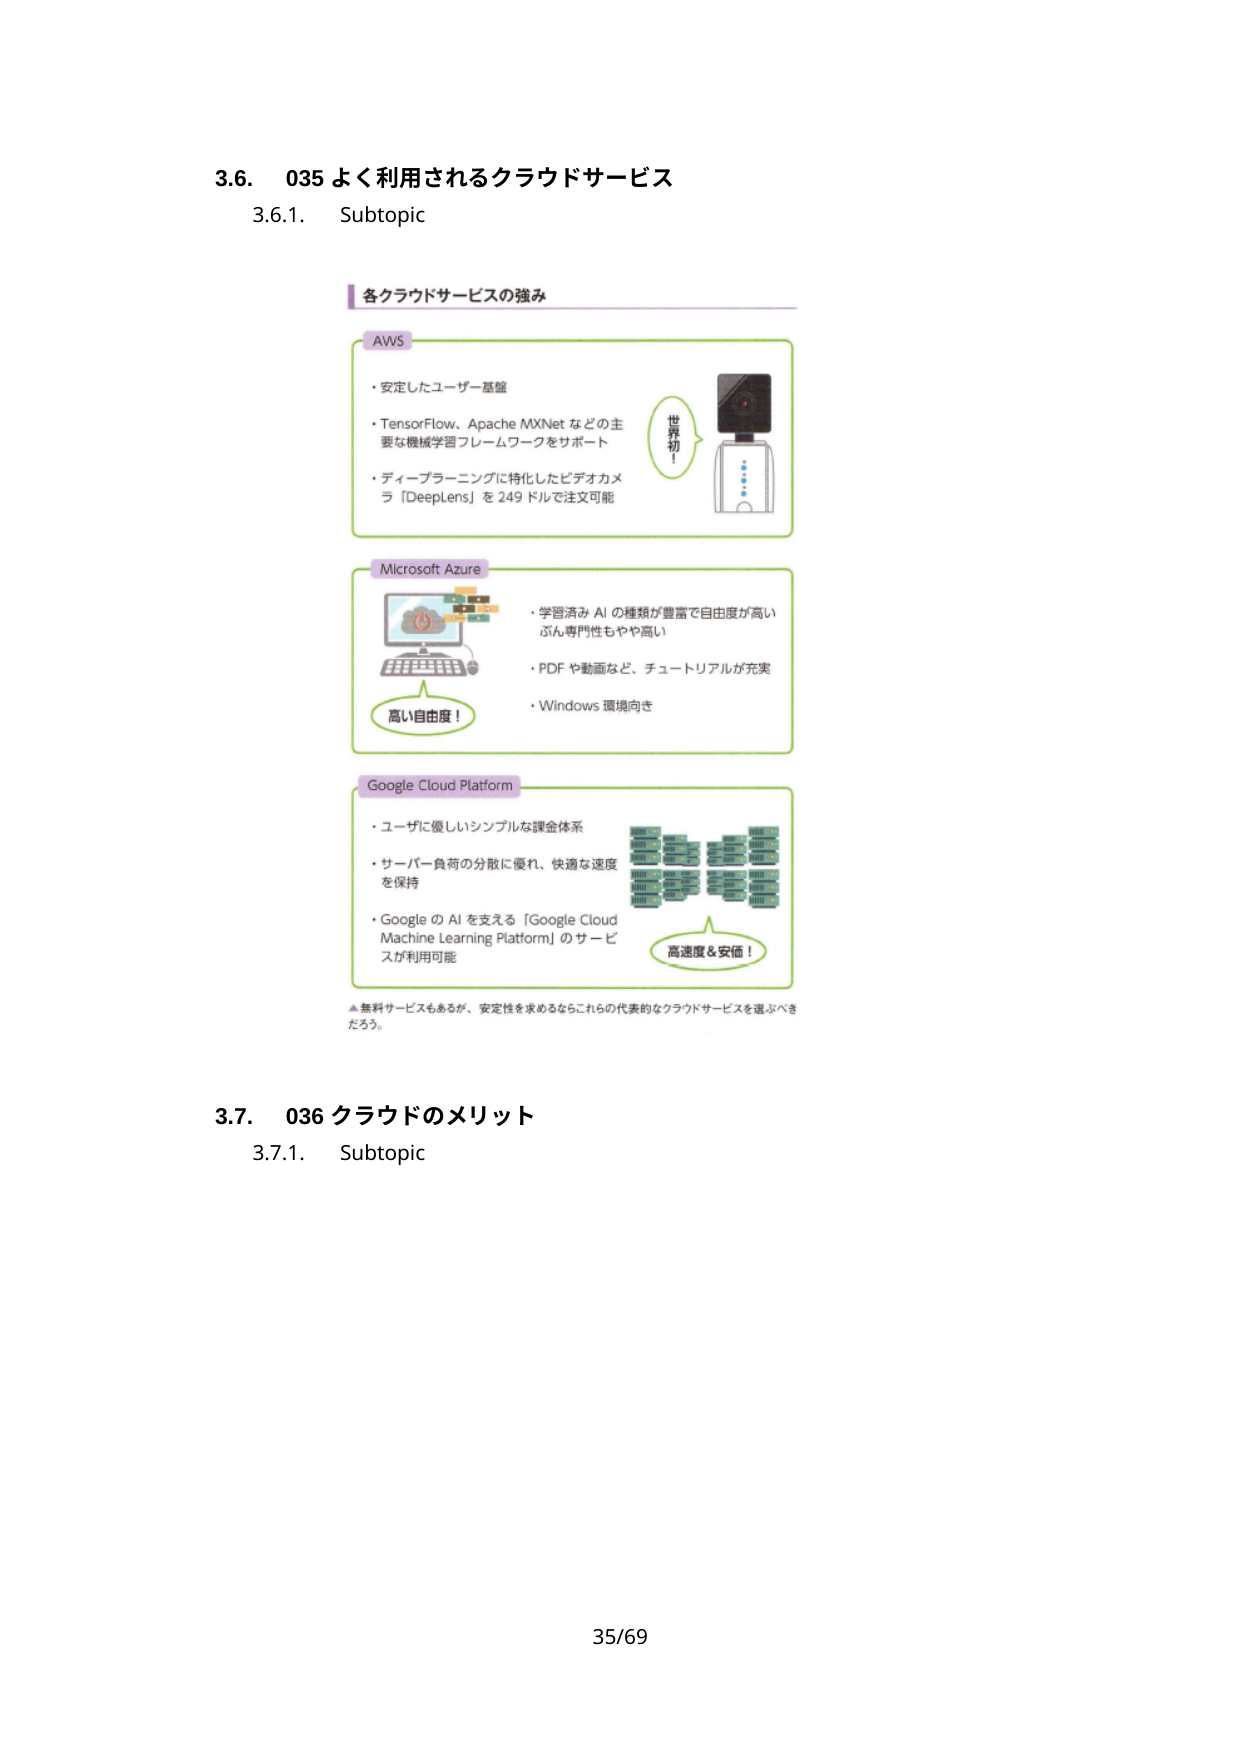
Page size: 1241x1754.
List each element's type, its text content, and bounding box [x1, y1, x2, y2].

list Subtopic [252, 196, 1063, 233]
subtitle 036 クラウドのメリット [215, 1096, 1058, 1133]
list Subtopic [252, 1133, 1063, 1171]
picture [339, 270, 799, 1038]
subtitle 035 よく利用されるクラウドサービス [215, 158, 1058, 196]
